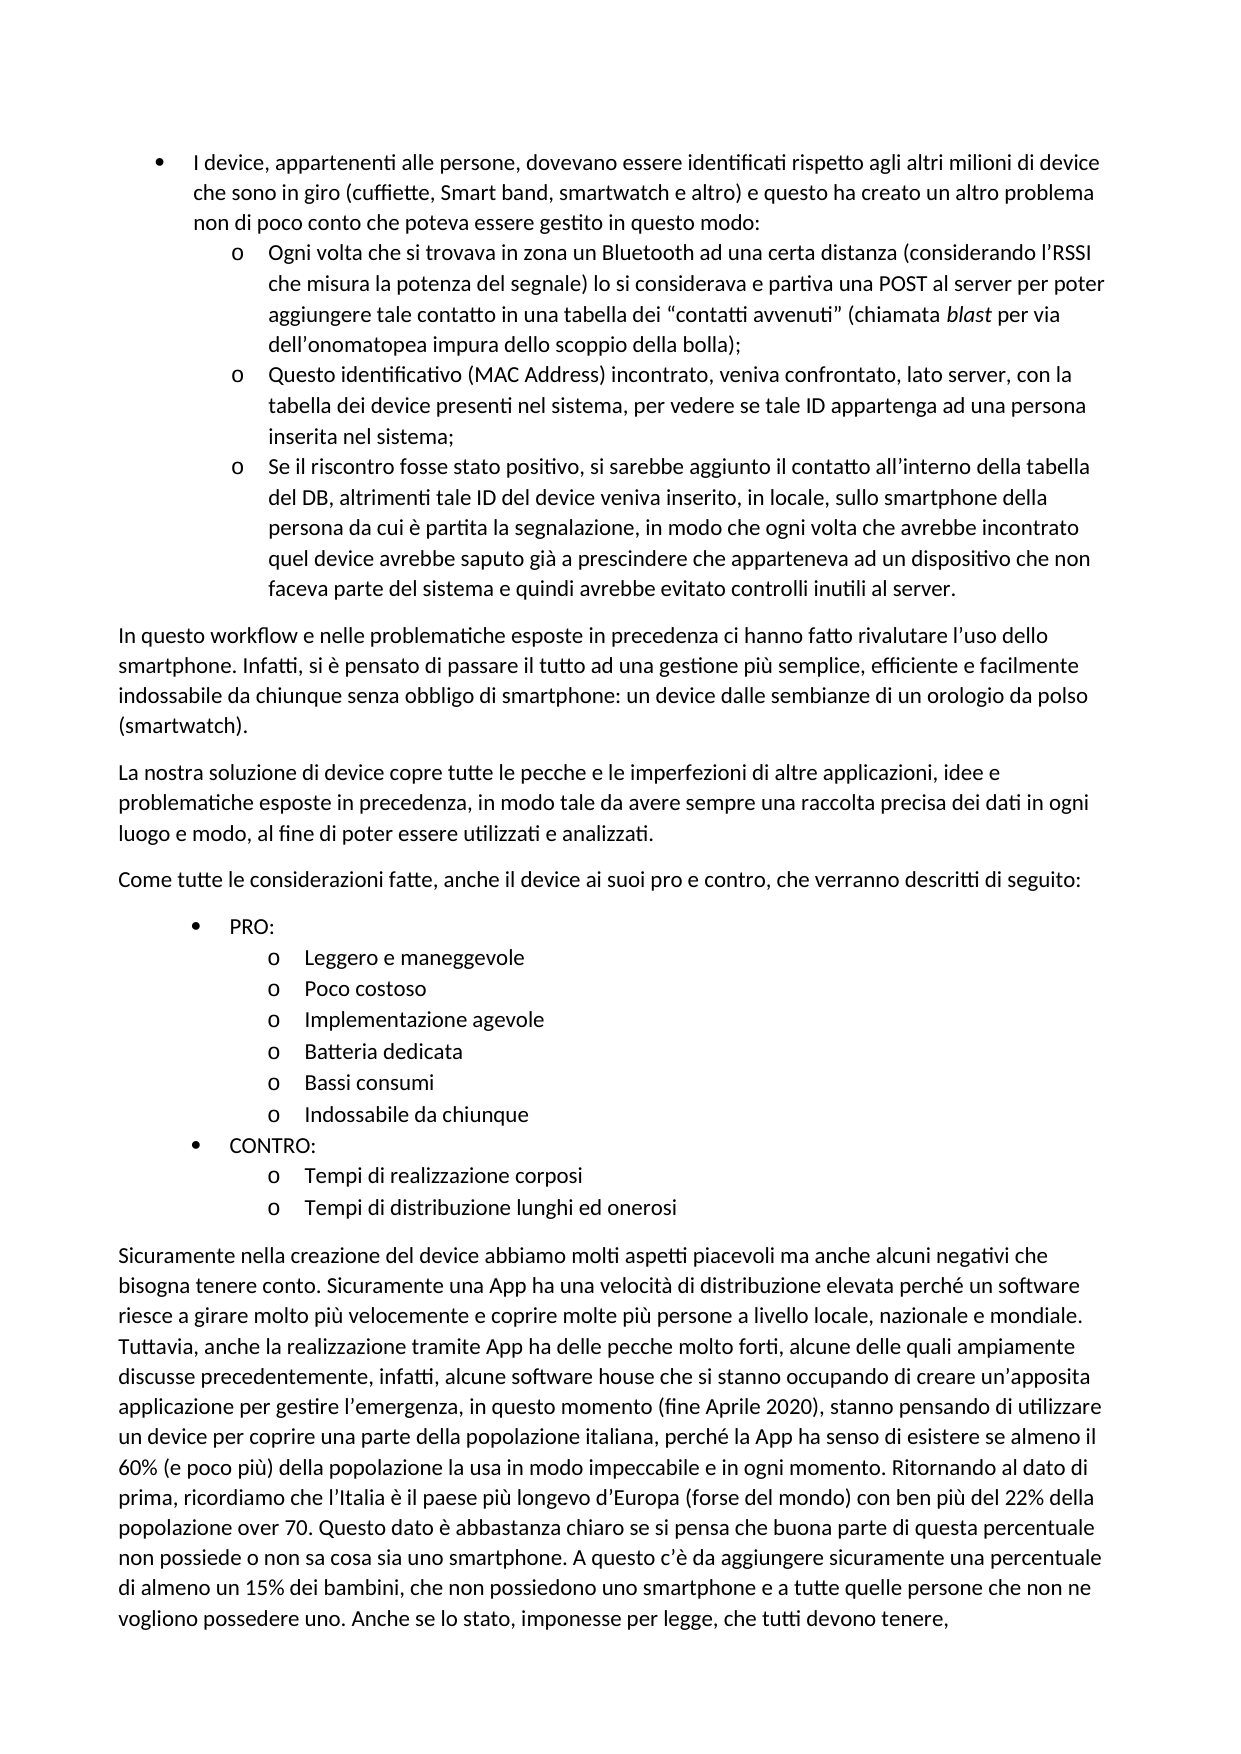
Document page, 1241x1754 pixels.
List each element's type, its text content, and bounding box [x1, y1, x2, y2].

list I device, appartenenti alle persone, dovevano essere identificati rispetto agli altri milioni di device che sono in giro (cuffiette, Smart band, smartwatch e altro) e questo ha creato un altro problema non di poco conto che poteva essere gestito in questo modo: [156, 148, 1122, 236]
list Se il riscontro fosse stato positivo, si sarebbe aggiunto il contatto all’interno della tabella del DB, altrimenti tale ID del device veniva inserito, in locale, sullo smartphone della persona da cui è partita la segnalazione, in modo che ogni volta che avrebbe incontrato quel device avrebbe saputo già a prescindere che apparteneva ad un dispositivo che non faceva parte del sistema e quindi avrebbe evitato controlli inutili al server. [231, 452, 1122, 602]
text Come tutte le considerazioni fatte, anche il device ai suoi pro e contro, che verranno descritti di seguito: [118, 866, 1122, 894]
list CONTRO: [192, 1131, 1122, 1159]
list Questo identificativo (MAC Address) incontrato, veniva confrontato, lato server, con la tabella dei device presenti nel sistema, per vedere se tale ID appartenga ad una persona inserita nel sistema; [231, 360, 1122, 450]
list Tempi di distribuzione lunghi ed onerosi [267, 1193, 1122, 1222]
list Batteria dedicata [267, 1037, 1122, 1066]
list Tempi di realizzazione corposi [267, 1162, 1122, 1191]
text In questo workflow e nelle problematiche esposte in precedenza ci hanno fatto rivalutare l’uso dello smartphone. Infatti, si è pensato di passare il tutto ad una gestione più semplice, efficiente e facilmente indossabile da chiunque senza obbligo di smartphone: un device dalle sembianze di un orologio da polso (smartwatch). [118, 621, 1122, 739]
list Bassi consumi [267, 1068, 1122, 1098]
list Implementazione agevole [267, 1006, 1122, 1035]
text La nostra soluzione di device copre tutte le pecche e le imperfezioni di altre applicazioni, idee e problematiche esposte in precedenza, in modo tale da avere sempre una raccolta precisa dei dati in ogni luogo e modo, al fine di poter essere utilizzati e analizzati. [118, 758, 1122, 847]
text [118, 1241, 1122, 1632]
list Ogni volta che si trovava in zona un Bluetooth ad una certa distanza (considerando l’RSSI che misura la potenza del segnale) lo si considerava e partiva una POST al server per poter aggiungere tale contatto in una tabella dei “contatti avvenuti” (chiamata blast per via dell’onomatopea impura dello scoppio della bolla); [231, 238, 1122, 358]
list PRO: [192, 912, 1122, 941]
list Indossabile da chiunque [267, 1100, 1122, 1129]
list Poco costoso [267, 974, 1122, 1003]
list Leggero e maneggevole [267, 943, 1122, 972]
